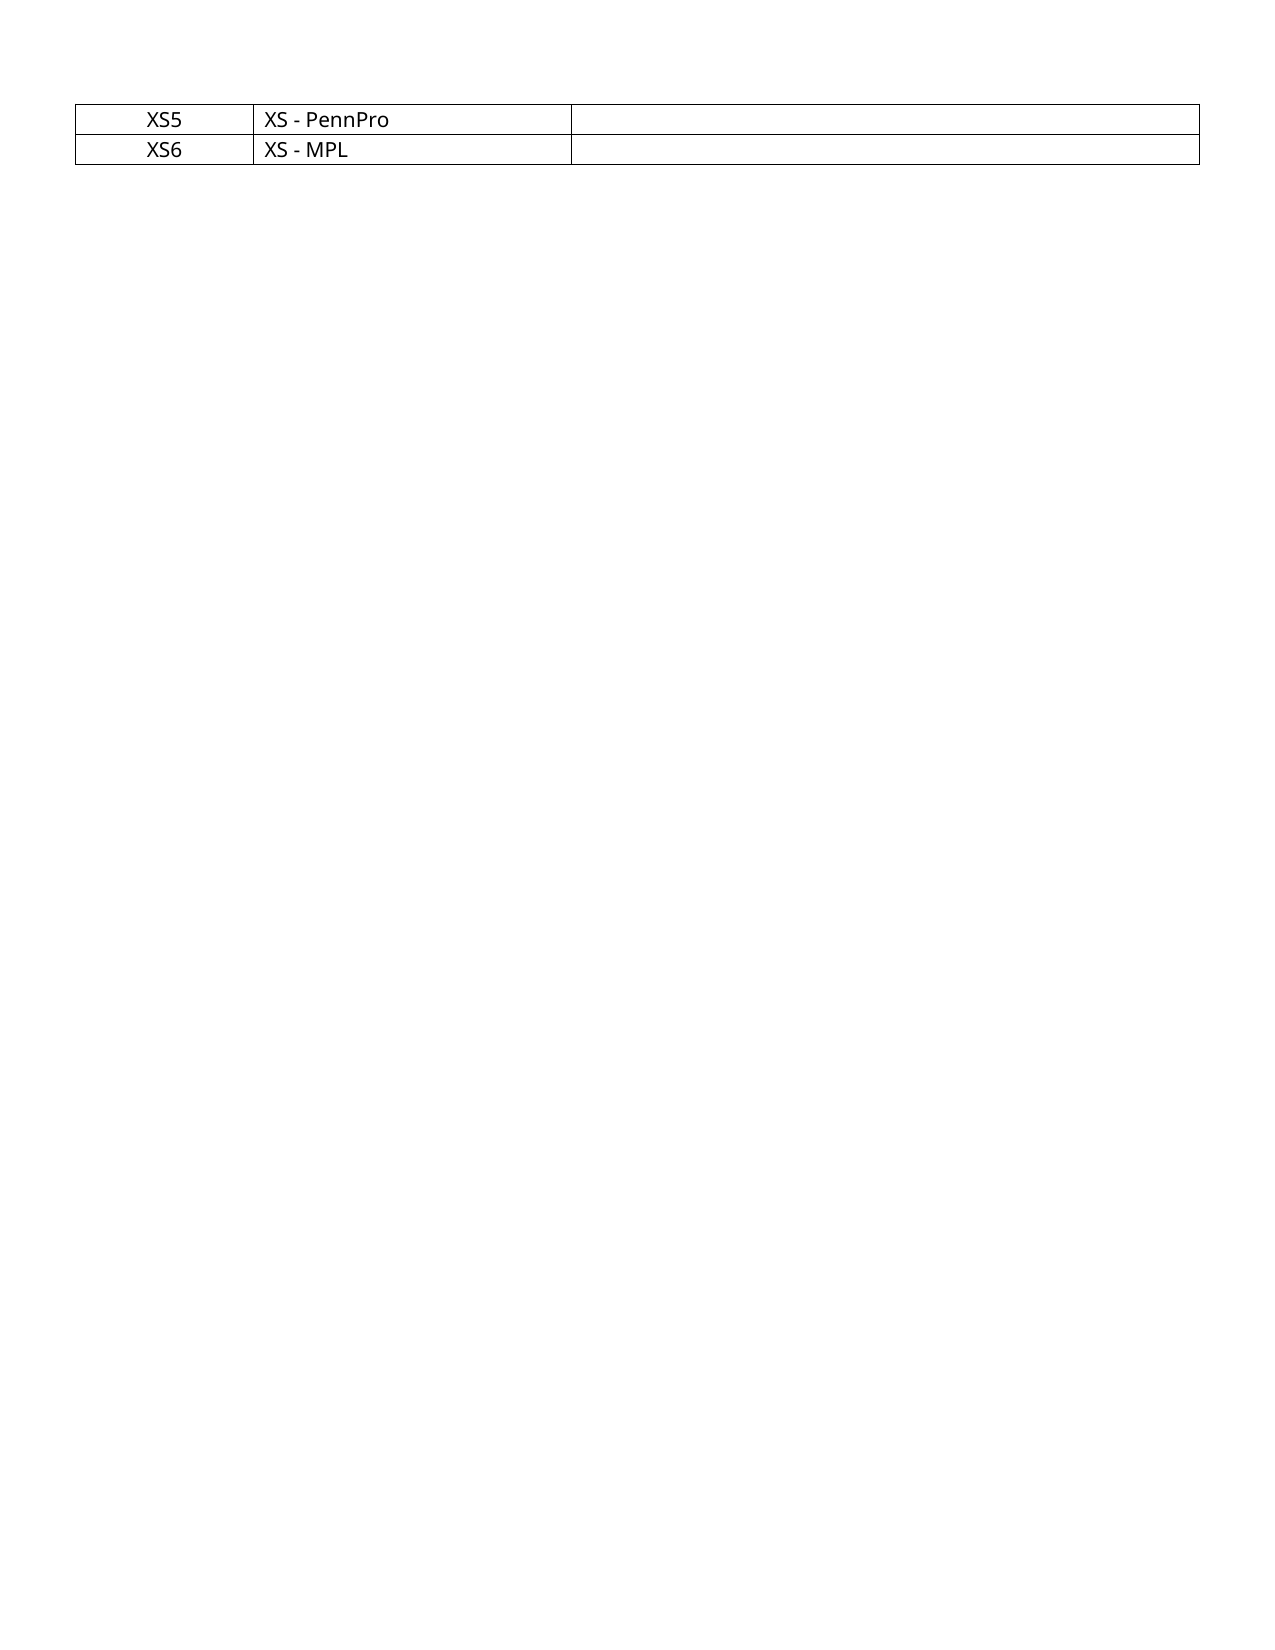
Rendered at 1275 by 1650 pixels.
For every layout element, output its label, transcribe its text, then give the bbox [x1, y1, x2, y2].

table_cell XS5 [76, 105, 253, 133]
table_cell XS6 [76, 135, 253, 163]
table_cell XS - PennPro [254, 105, 571, 133]
table_cell XS - MPL [254, 135, 571, 163]
table_cell [572, 105, 1199, 133]
table_cell [572, 135, 1199, 163]
